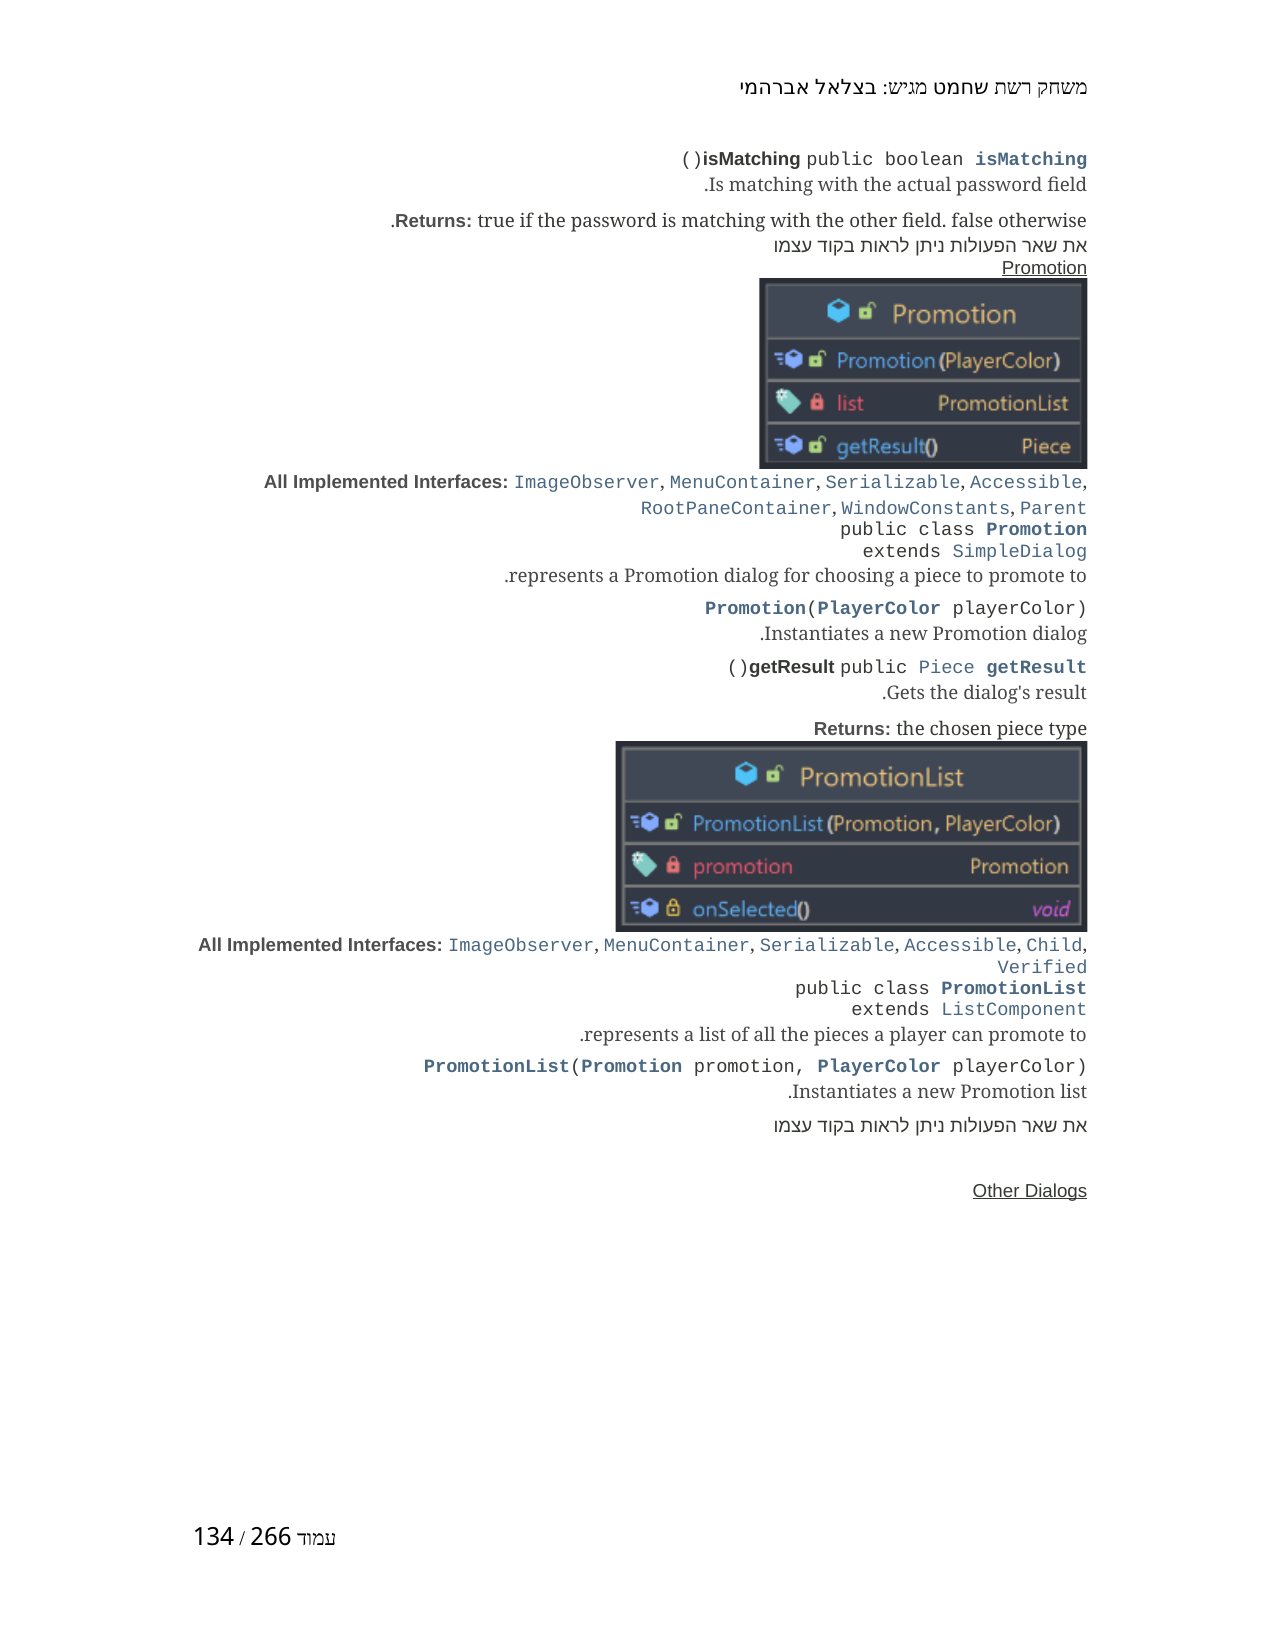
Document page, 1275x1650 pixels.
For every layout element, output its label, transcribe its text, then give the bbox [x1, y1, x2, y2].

text את שאר הפעולות ניתן לראות בקוד עצמו [187, 235, 1087, 256]
text Instantiates a new Promotion dialog. [204, 620, 1087, 648]
text Promotion​(PlayerColor playerColor) [187, 599, 1087, 620]
text Returns: the chosen piece type [187, 716, 1087, 741]
text extends ListComponent [187, 1000, 1087, 1021]
text Instantiates a new Promotion list. [204, 1078, 1087, 1106]
text represents a Promotion dialog for choosing a piece to promote to. [204, 563, 1087, 590]
text All Implemented Interfaces: ImageObserver, MenuContainer, Serializable, Accessible, RootPaneContainer, WindowConstants, Parent [187, 469, 1087, 520]
text extends SimpleDialog [187, 541, 1087, 563]
text public class Promotion [187, 520, 1087, 541]
text Returns: true if the password is matching with the other field. false otherwise. [187, 207, 1087, 235]
text Gets the dialog's result. [204, 679, 1087, 707]
text Is matching with the actual password field. [204, 171, 1087, 199]
text Other Dialogs [187, 1179, 1087, 1201]
picture [759, 278, 1088, 469]
text All Implemented Interfaces: ImageObserver, MenuContainer, Serializable, Accessible, Child, Verified [187, 932, 1087, 979]
text PromotionList​(Promotion promotion, PlayerColor playerColor) [187, 1057, 1087, 1078]
picture [615, 741, 1088, 932]
text represents a list of all the pieces a player can promote to. [204, 1021, 1087, 1049]
text Promotion [187, 256, 1087, 278]
text getResult public Piece getResult() [187, 656, 1087, 679]
text public class PromotionList [187, 979, 1087, 1000]
text isMatching public boolean isMatching() [187, 148, 1087, 171]
text את שאר הפעולות ניתן לראות בקוד עצמו [187, 1115, 1087, 1136]
